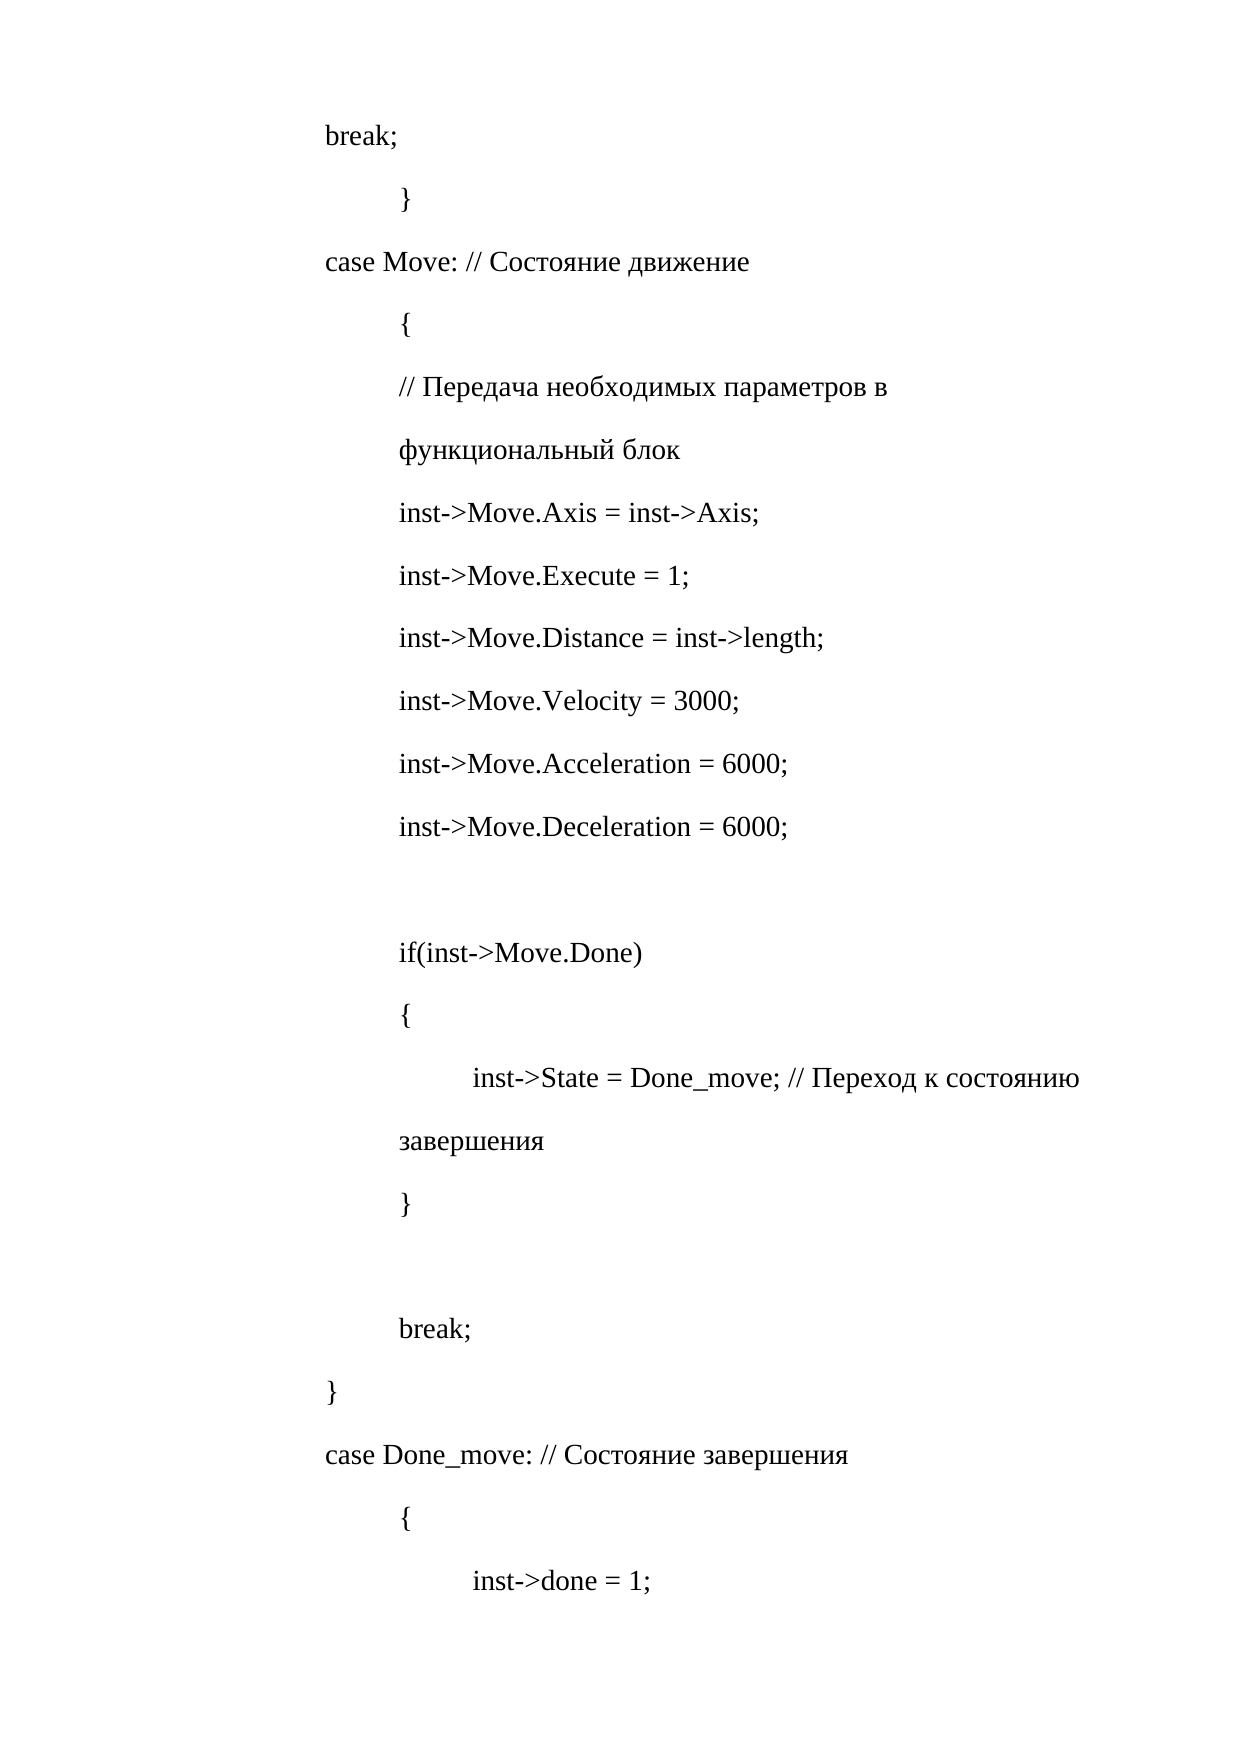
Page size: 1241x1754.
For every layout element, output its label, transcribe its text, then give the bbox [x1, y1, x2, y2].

text inst->done = 1; [398, 1563, 1152, 1596]
text } [251, 1374, 1152, 1408]
text inst->Move.Deceleration = 6000; [325, 809, 1152, 843]
text inst->State = Done_move; // Переход к состоянию [398, 1060, 1152, 1094]
text inst->Move.Acceleration = 6000; [325, 746, 1152, 780]
text case Move: // Состояние движение [251, 244, 1152, 277]
text { [251, 1500, 1152, 1533]
text { [325, 307, 1152, 340]
text } [325, 181, 1152, 214]
text } [325, 1186, 1152, 1219]
text inst->Move.Axis = inst->Axis; [325, 495, 1152, 528]
text case Done_move: // Состояние завершения [251, 1437, 1152, 1471]
text inst->Move.Execute = 1; [325, 558, 1152, 591]
text завершения [325, 1123, 1152, 1157]
text break; [325, 1312, 1152, 1345]
text inst->Move.Distance = inst->length; [325, 621, 1152, 654]
text // Передача необходимых параметров в [325, 369, 1152, 403]
text if(inst->Move.Done) [398, 935, 1152, 968]
text inst->Move.Velocity = 3000; [325, 683, 1152, 717]
text { [325, 997, 1152, 1031]
text функциональный блок [325, 432, 1152, 466]
text break; [251, 118, 1152, 152]
